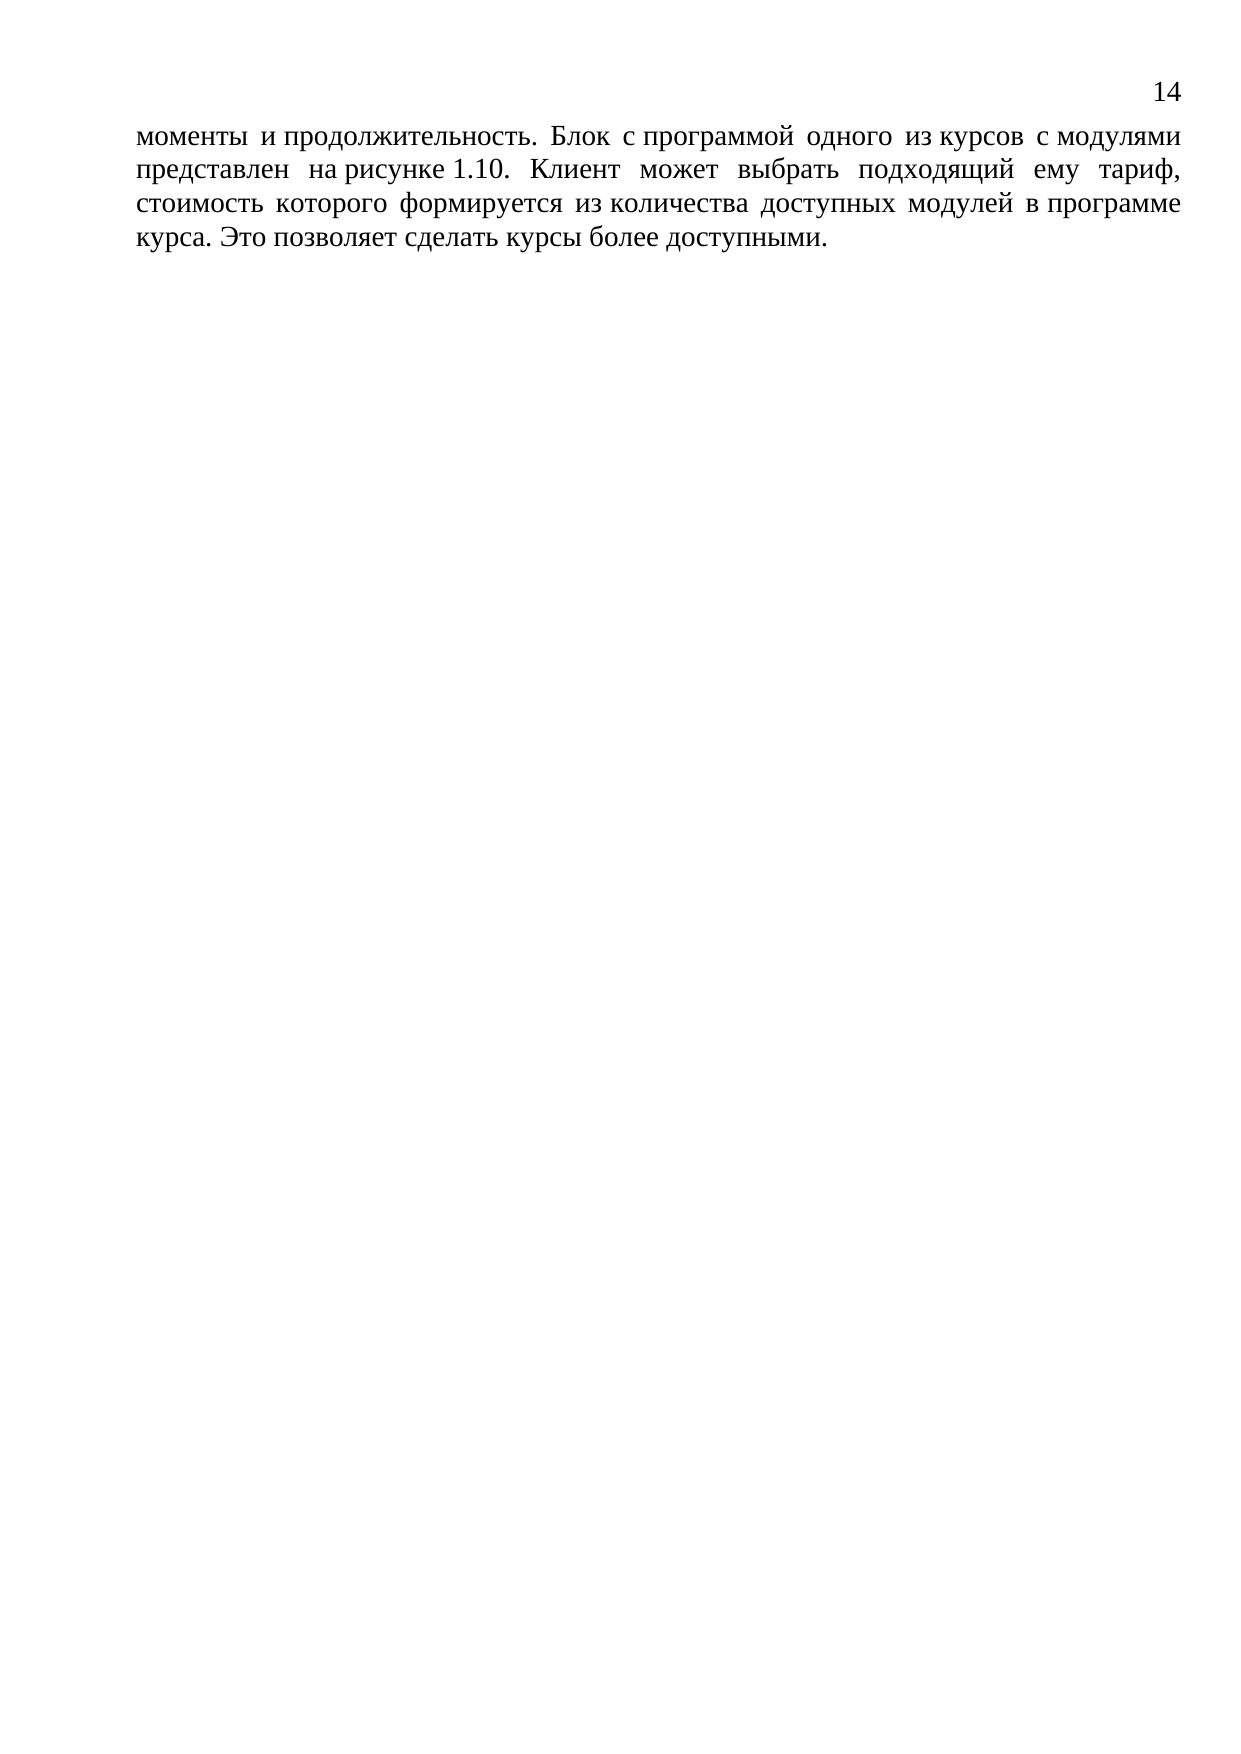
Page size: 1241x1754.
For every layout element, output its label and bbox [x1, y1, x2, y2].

text [136, 118, 1181, 252]
